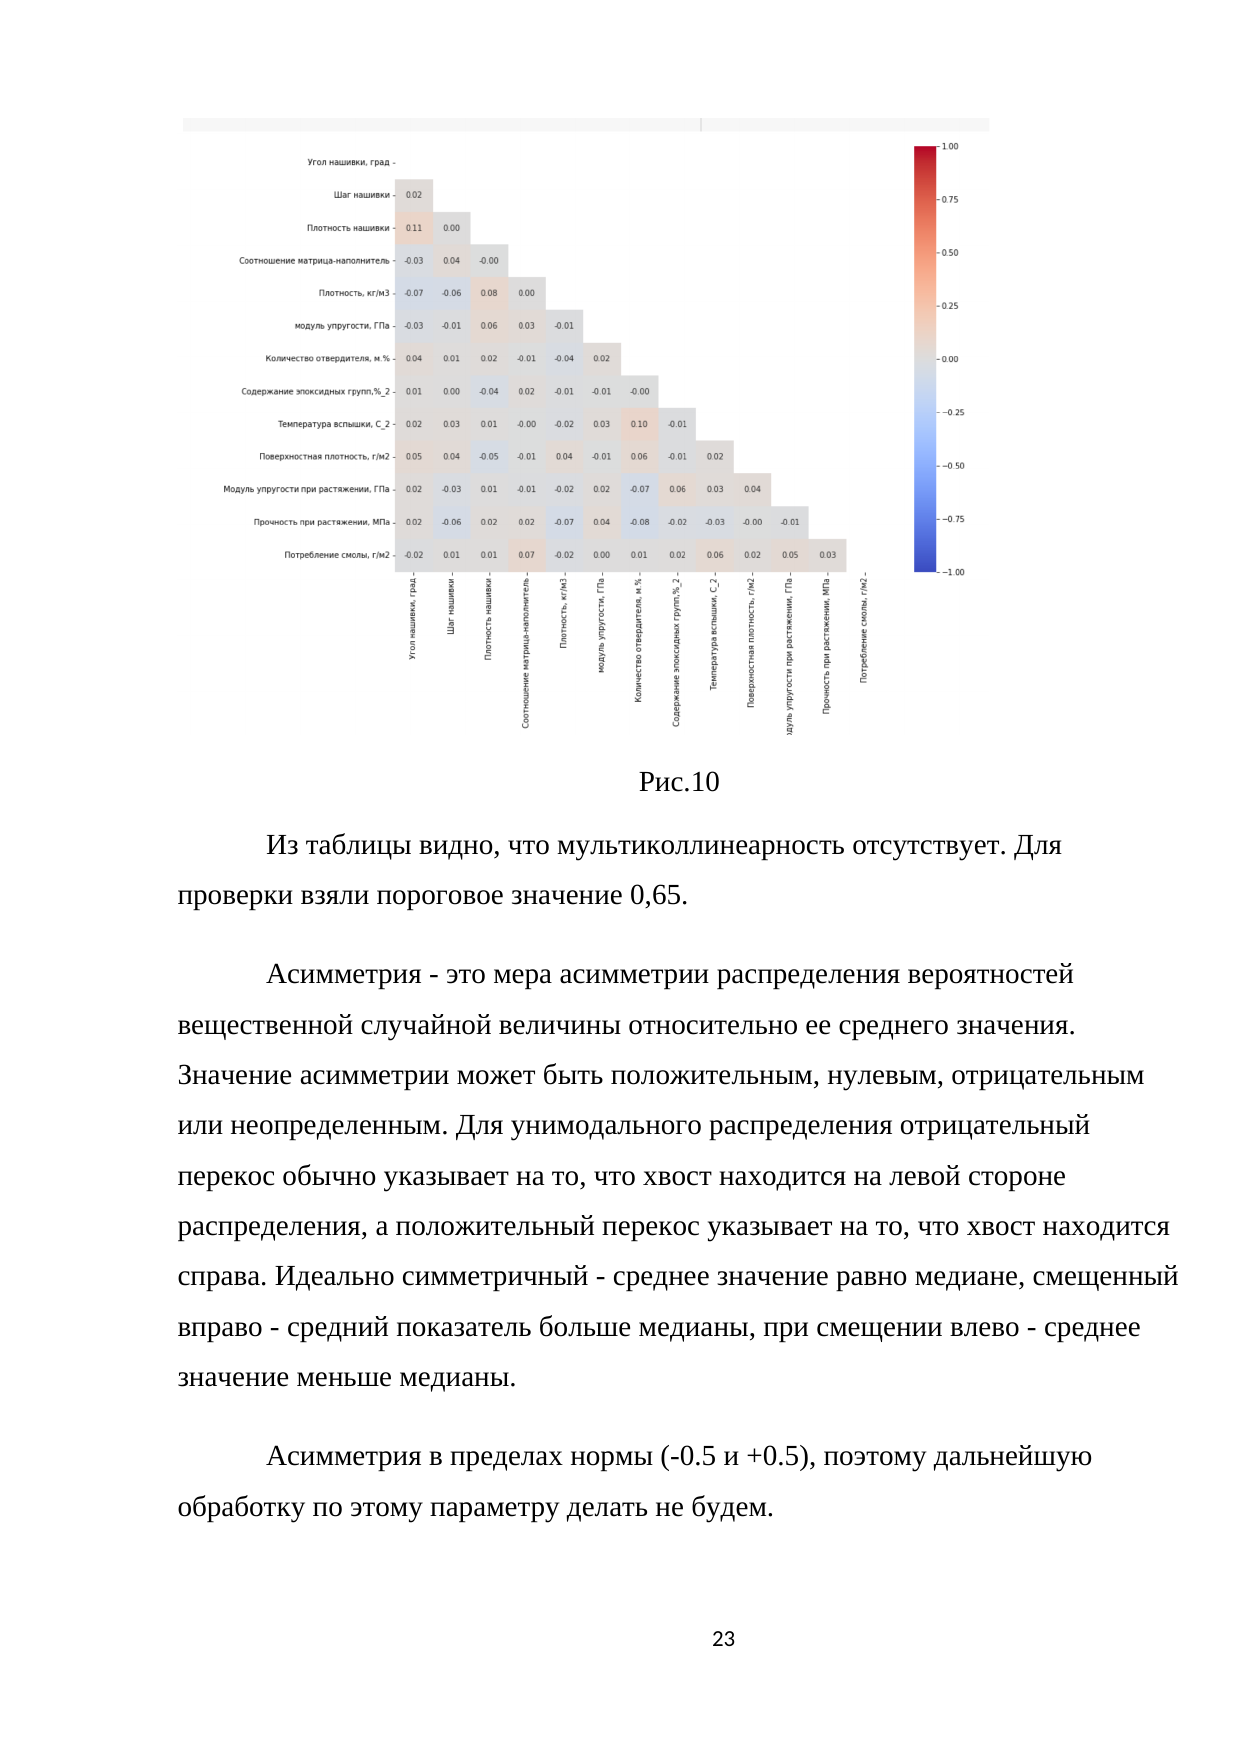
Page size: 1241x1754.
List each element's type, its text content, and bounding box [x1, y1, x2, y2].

text Из таблицы видно, что мультиколлинеарность отсутствует. Для проверки взяли пороговое значение 0,65. [177, 827, 1181, 911]
text Асимметрия в пределах нормы (-0.5 и +0.5), поэтому дальнейшую обработку по этому параметру делать не будем. [177, 1438, 1181, 1522]
picture [177, 118, 990, 735]
text Рис.10 [177, 764, 1181, 798]
text Асимметрия - это мера асимметрии распределения вероятностей вещественной случайной величины относительно ее среднего значения. Значение асимметрии может быть положительным, нулевым, отрицательным или неопределенным. Для унимодального распределения отрицательный перекос обычно указывает на то, что хвост находится на левой стороне распределения, а положительный перекос указывает на то, что хвост находится справа. Идеально симметричный - среднее значение равно медиане, смещенный вправо - средний показатель больше медианы, при смещении влево - среднее значение меньше медианы. [177, 957, 1181, 1393]
